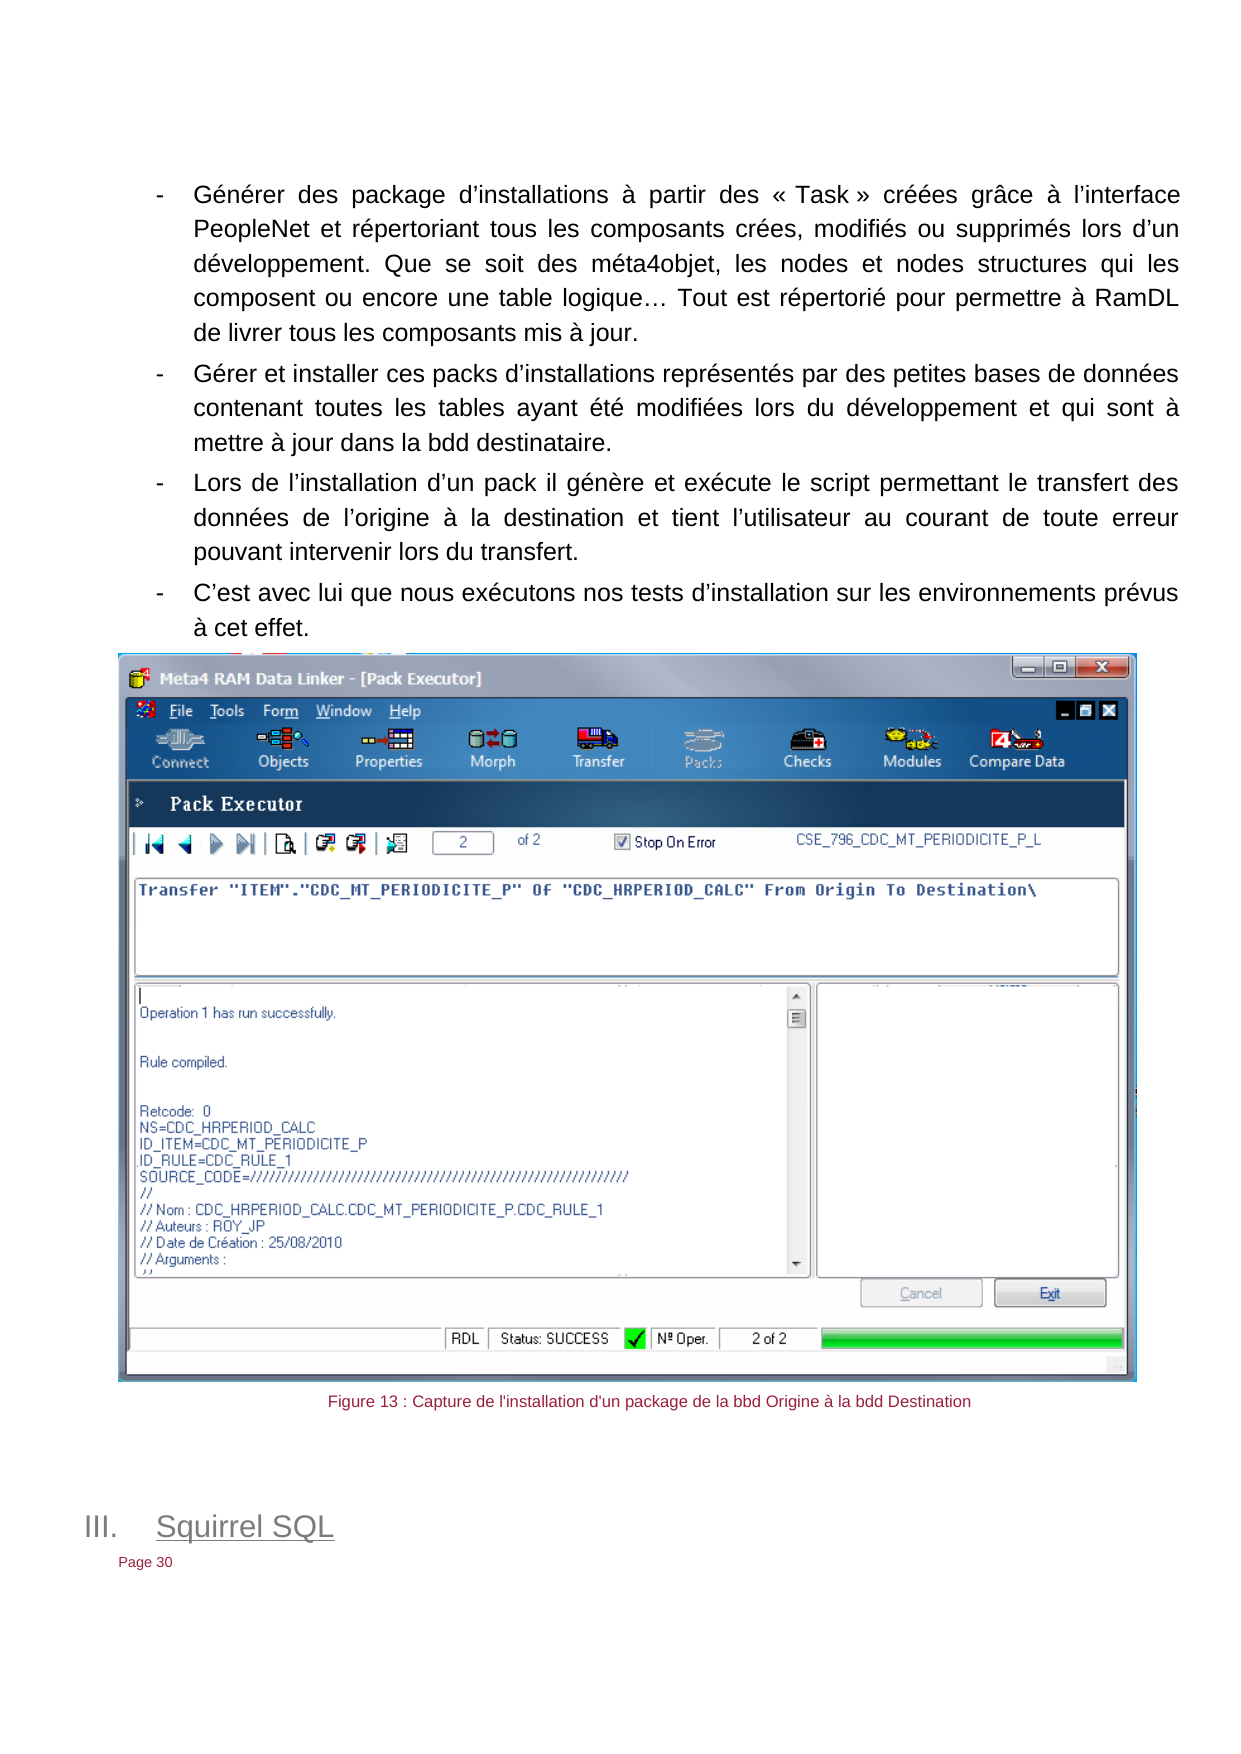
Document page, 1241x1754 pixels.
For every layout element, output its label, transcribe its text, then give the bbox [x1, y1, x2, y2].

list C’est avec lui que nous exécutons nos tests d’installation sur les environnements prévus à cet effet. [156, 578, 1181, 641]
list Générer des package d’installations à partir des « Task » créées grâce à l’interface PeopleNet et répertoriant tous les composants crées, modifiés ou supprimés lors d’un développement. Que se soit des méta4objet, les nodes et nodes structures qui les composent ou encore une table logique… Tout est répertorié pour permettre à RamDL de livrer tous les composants mis à jour. [156, 180, 1181, 347]
list Gérer et installer ces packs d’installations représentés par des petites bases de données contenant toutes les tables ayant été modifiées lors du développement et qui sont à mettre à jour dans la bdd destinataire. [156, 359, 1181, 456]
list Lors de l’installation d’un pack il génère et exécute le script permettant le transfert des données de l’origine à la destination et tient l’utilisateur au courant de toute erreur pouvant intervenir lors du transfert. [156, 468, 1181, 566]
subtitle Squirrel SQL [118, 1508, 1181, 1544]
picture [118, 653, 1137, 1382]
